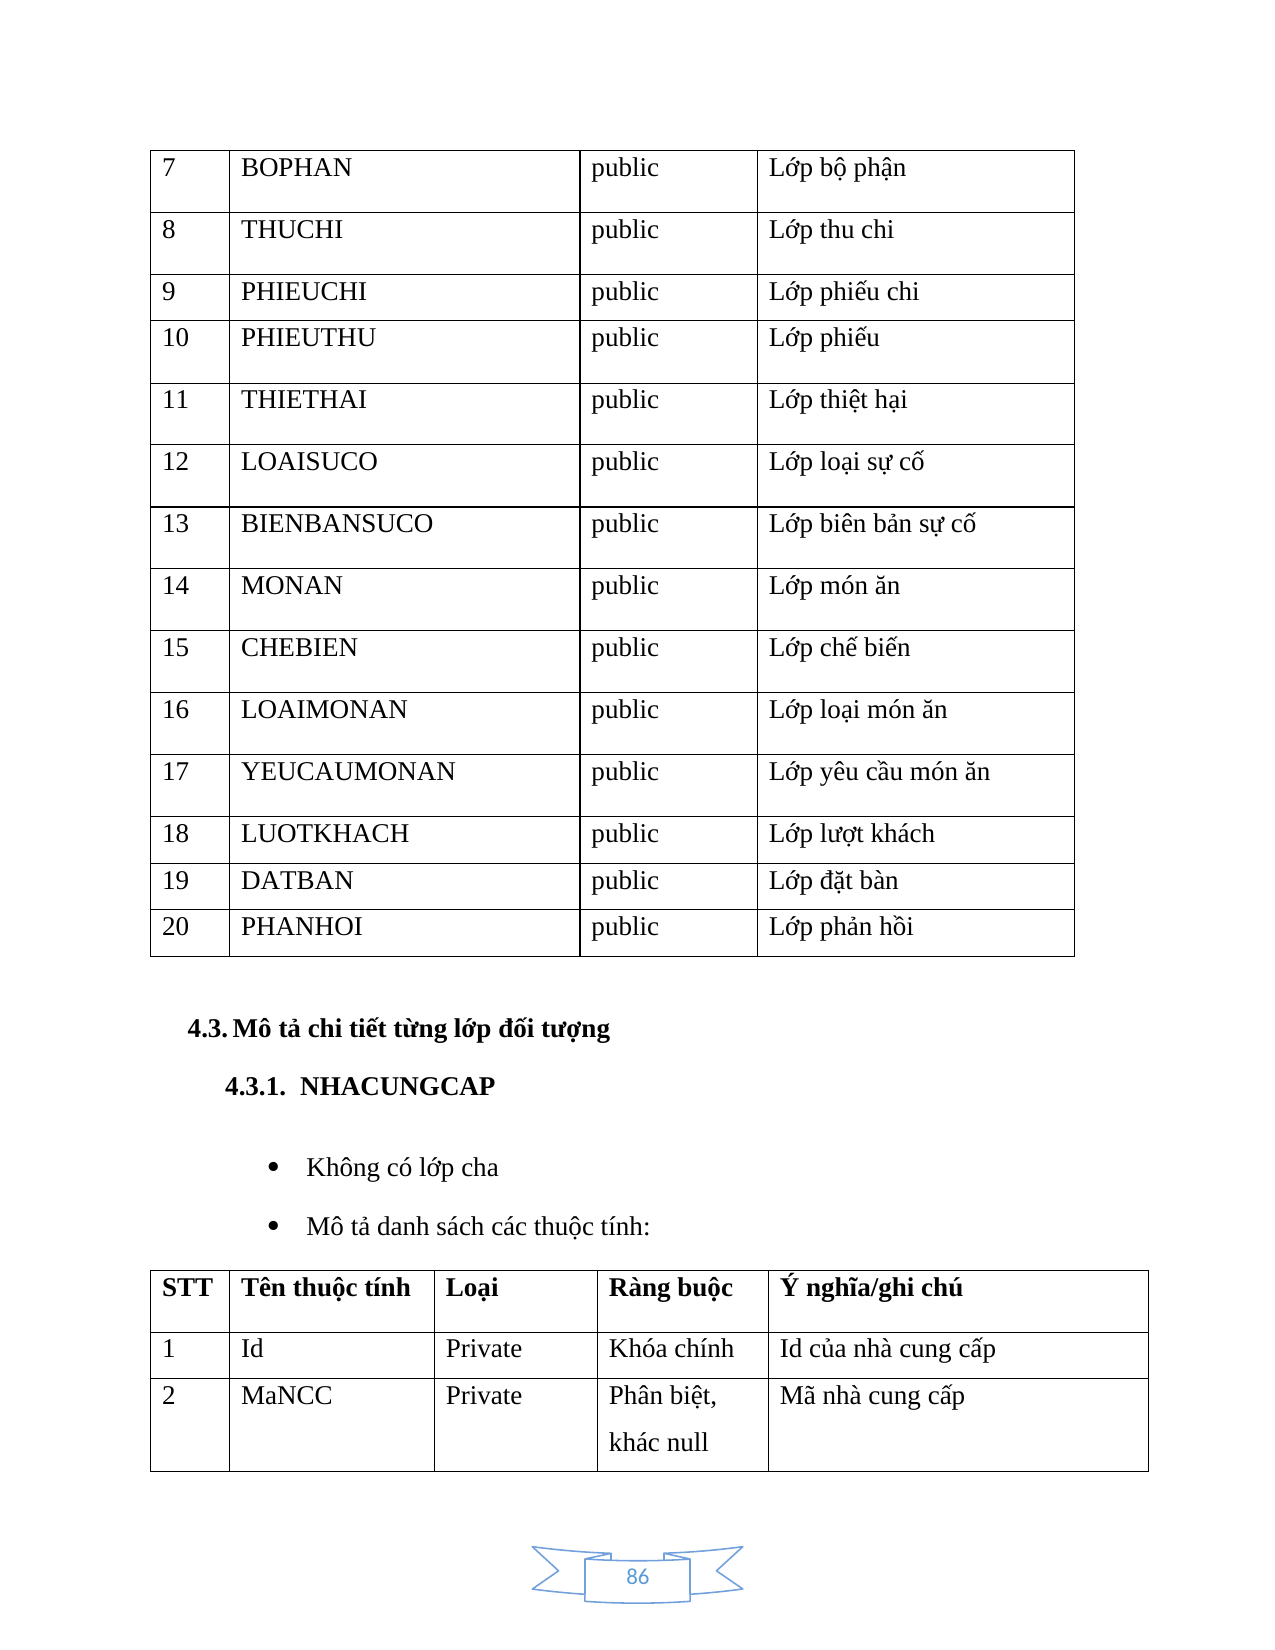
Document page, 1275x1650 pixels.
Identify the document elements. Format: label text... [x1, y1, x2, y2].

table_header Loại [435, 1271, 597, 1332]
table_cell public [581, 275, 757, 320]
table_cell 9 [151, 275, 229, 320]
table_cell 13 [151, 508, 229, 568]
table_cell LOAISUCO [230, 445, 579, 506]
table_cell Lớp thu chi [758, 213, 1074, 274]
table_cell public [581, 321, 757, 382]
table_header Ý nghĩa/ghi chú [769, 1271, 1148, 1332]
table_cell Id của nhà cung cấp [769, 1333, 1148, 1378]
table_cell Lớp biên bản sự cố [758, 508, 1074, 568]
table_header Ràng buộc [598, 1271, 768, 1332]
table_cell public [581, 151, 757, 212]
table_cell public [581, 508, 757, 568]
table_cell public [581, 910, 757, 956]
table_header STT [151, 1271, 229, 1332]
table_cell Lớp phiếu [758, 321, 1074, 382]
table_cell 14 [151, 569, 229, 630]
table_cell BOPHAN [230, 151, 579, 212]
table_cell Phân biệt, khác null [598, 1379, 768, 1471]
table_cell PHIEUCHI [230, 275, 579, 320]
table_cell 1 [151, 1333, 229, 1378]
table_cell THUCHI [230, 213, 579, 274]
table_cell Mã nhà cung cấp [769, 1379, 1148, 1471]
table_cell Id [230, 1333, 434, 1378]
table_cell public [581, 693, 757, 754]
table_cell Lớp đặt bàn [758, 864, 1074, 909]
table_cell THIETHAI [230, 384, 579, 444]
table_cell 16 [151, 693, 229, 754]
table_cell Lớp phản hồi [758, 910, 1074, 956]
table_cell public [581, 864, 757, 909]
table_cell 20 [151, 910, 229, 956]
table_cell CHEBIEN [230, 631, 579, 692]
table_cell 12 [151, 445, 229, 506]
table_cell Private [435, 1379, 597, 1471]
table_cell Lớp lượt khách [758, 817, 1074, 863]
table_cell BIENBANSUCO [230, 508, 579, 568]
table_cell public [581, 755, 757, 816]
table_cell Lớp yêu cầu món ăn [758, 755, 1074, 816]
table_cell Lớp món ăn [758, 569, 1074, 630]
table_cell Lớp loại sự cố [758, 445, 1074, 506]
table_cell public [581, 569, 757, 630]
table_cell 10 [151, 321, 229, 382]
table_cell public [581, 213, 757, 274]
table_cell 11 [151, 384, 229, 444]
table_cell LOAIMONAN [230, 693, 579, 754]
list Không có lớp cha [269, 1151, 1125, 1182]
table_cell 8 [151, 213, 229, 274]
subtitle Mô tả chi tiết từng lớp đối tượng [187, 1012, 1125, 1043]
table_cell YEUCAUMONAN [230, 755, 579, 816]
table_cell Lớp loại món ăn [758, 693, 1074, 754]
table_cell MONAN [230, 569, 579, 630]
table_cell LUOTKHACH [230, 817, 579, 863]
table_cell Khóa chính [598, 1333, 768, 1378]
table_cell Lớp thiệt hại [758, 384, 1074, 444]
table_cell 2 [151, 1379, 229, 1471]
table_cell 19 [151, 864, 229, 909]
table_cell Lớp chế biến [758, 631, 1074, 692]
table_cell public [581, 631, 757, 692]
subtitle NHACUNGCAP [225, 1070, 1125, 1102]
table_header Tên thuộc tính [230, 1271, 434, 1332]
table_cell DATBAN [230, 864, 579, 909]
table_cell 18 [151, 817, 229, 863]
table_cell PHANHOI [230, 910, 579, 956]
table_cell public [581, 445, 757, 506]
table_cell Private [435, 1333, 597, 1378]
table_cell public [581, 384, 757, 444]
table_cell 17 [151, 755, 229, 816]
table_cell 15 [151, 631, 229, 692]
table_cell PHIEUTHU [230, 321, 579, 382]
table_cell Lớp bộ phận [758, 151, 1074, 212]
table_cell public [581, 817, 757, 863]
table_cell Lớp phiếu chi [758, 275, 1074, 320]
table_cell MaNCC [230, 1379, 434, 1471]
list Mô tả danh sách các thuộc tính: [269, 1210, 1125, 1241]
table_cell 7 [151, 151, 229, 212]
